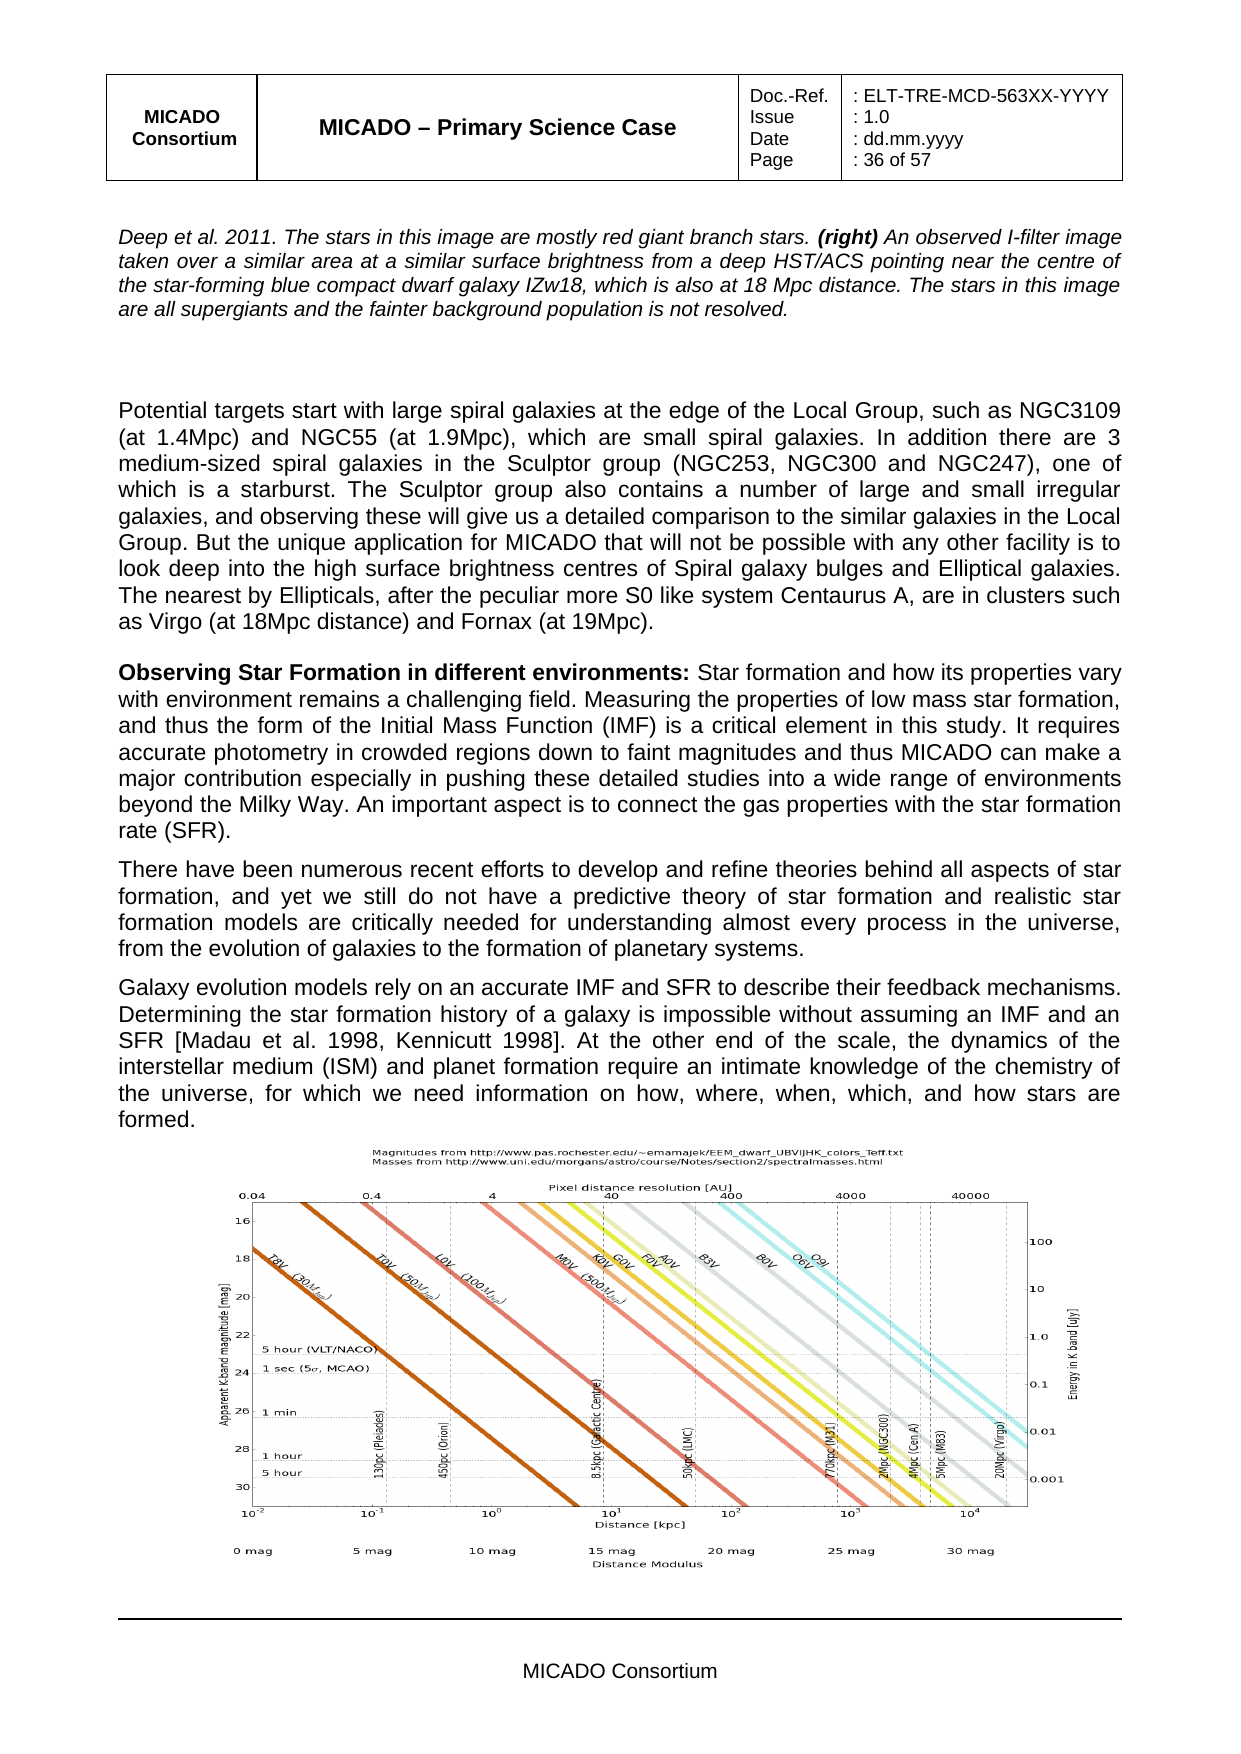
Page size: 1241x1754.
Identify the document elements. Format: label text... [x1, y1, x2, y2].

text Potential targets start with large spiral galaxies at the edge of the Local Group, such as NGC3109 (at 1.4Mpc) and NGC55 (at 1.9Mpc), which are small spiral galaxies. In addition there are 3 medium-sized spiral galaxies in the Sculptor group (NGC253, NGC300 and NGC247), one of which is a starburst. The Sculptor group also contains a number of large and small irregular galaxies, and observing these will give us a detailed comparison to the similar galaxies in the Local Group. But the unique application for MICADO that will not be possible with any other facility is to look deep into the high surface brightness centres of Spiral galaxy bulges and Elliptical galaxies. The nearest by Ellipticals, after the peculiar more S0 like system Centaurus A, are in clusters such as Virgo (at 18Mpc distance) and Fornax (at 19Mpc). [118, 397, 1122, 634]
text Galaxy evolution models rely on an accurate IMF and SFR to describe their feedback mechanisms. Determining the star formation history of a galaxy is impossible without assuming an IMF and an SFR [Madau et al. 1998, Kennicutt 1998]. At the other end of the scale, the dynamics of the interstellar medium (ISM) and planet formation require an intimate knowledge of the chemistry of the universe, for which we need information on how, where, when, which, and how stars are formed. [118, 974, 1122, 1132]
picture [214, 1146, 1084, 1567]
text Observing Star Formation in different environments: Star formation and how its properties vary with environment remains a challenging field. Measuring the properties of low mass star formation, and thus the form of the Initial Mass Function (IMF) is a critical element in this study. It requires accurate photometry in crowded regions down to faint magnitudes and thus MICADO can make a major contribution especially in pushing these detailed studies into a wide range of environments beyond the Milky Way. An important aspect is to connect the gas properties with the star formation rate (SFR). [118, 659, 1122, 844]
text There have been numerous recent efforts to develop and refine theories behind all aspects of star formation, and yet we still do not have a predictive theory of star formation and realistic star formation models are critically needed for understanding almost every process in the universe, from the evolution of galaxies to the formation of planetary systems. [118, 856, 1122, 962]
